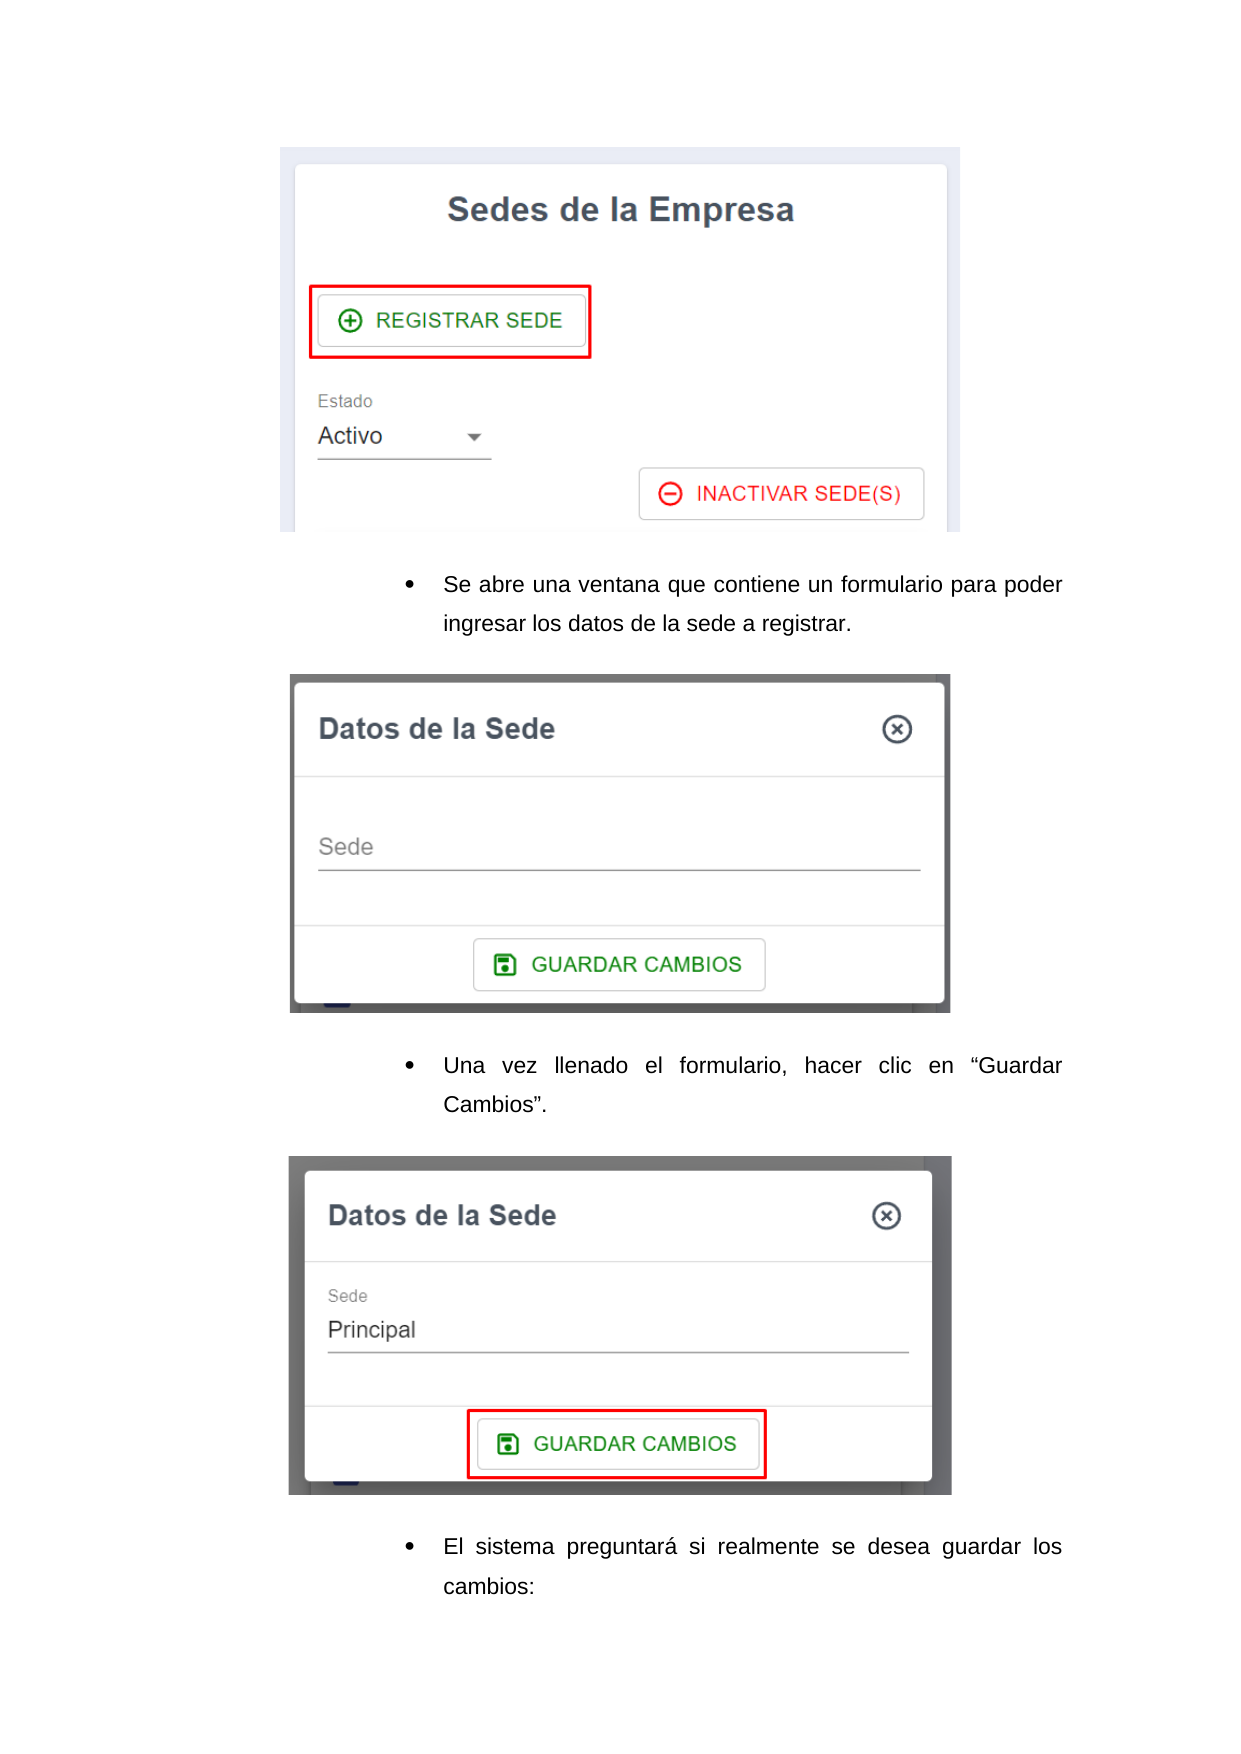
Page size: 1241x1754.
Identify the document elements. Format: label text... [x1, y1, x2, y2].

list Se abre una ventana que contiene un formulario para poder ingresar los datos de la sede a registrar. [406, 571, 1063, 636]
picture [288, 1156, 952, 1495]
list El sistema preguntará si realmente se desea guardar los cambios: [406, 1533, 1063, 1599]
picture [280, 147, 961, 532]
picture [289, 674, 951, 1013]
list Una vez llenado el formulario, hacer clic en “Guardar Cambios”. [406, 1052, 1063, 1118]
